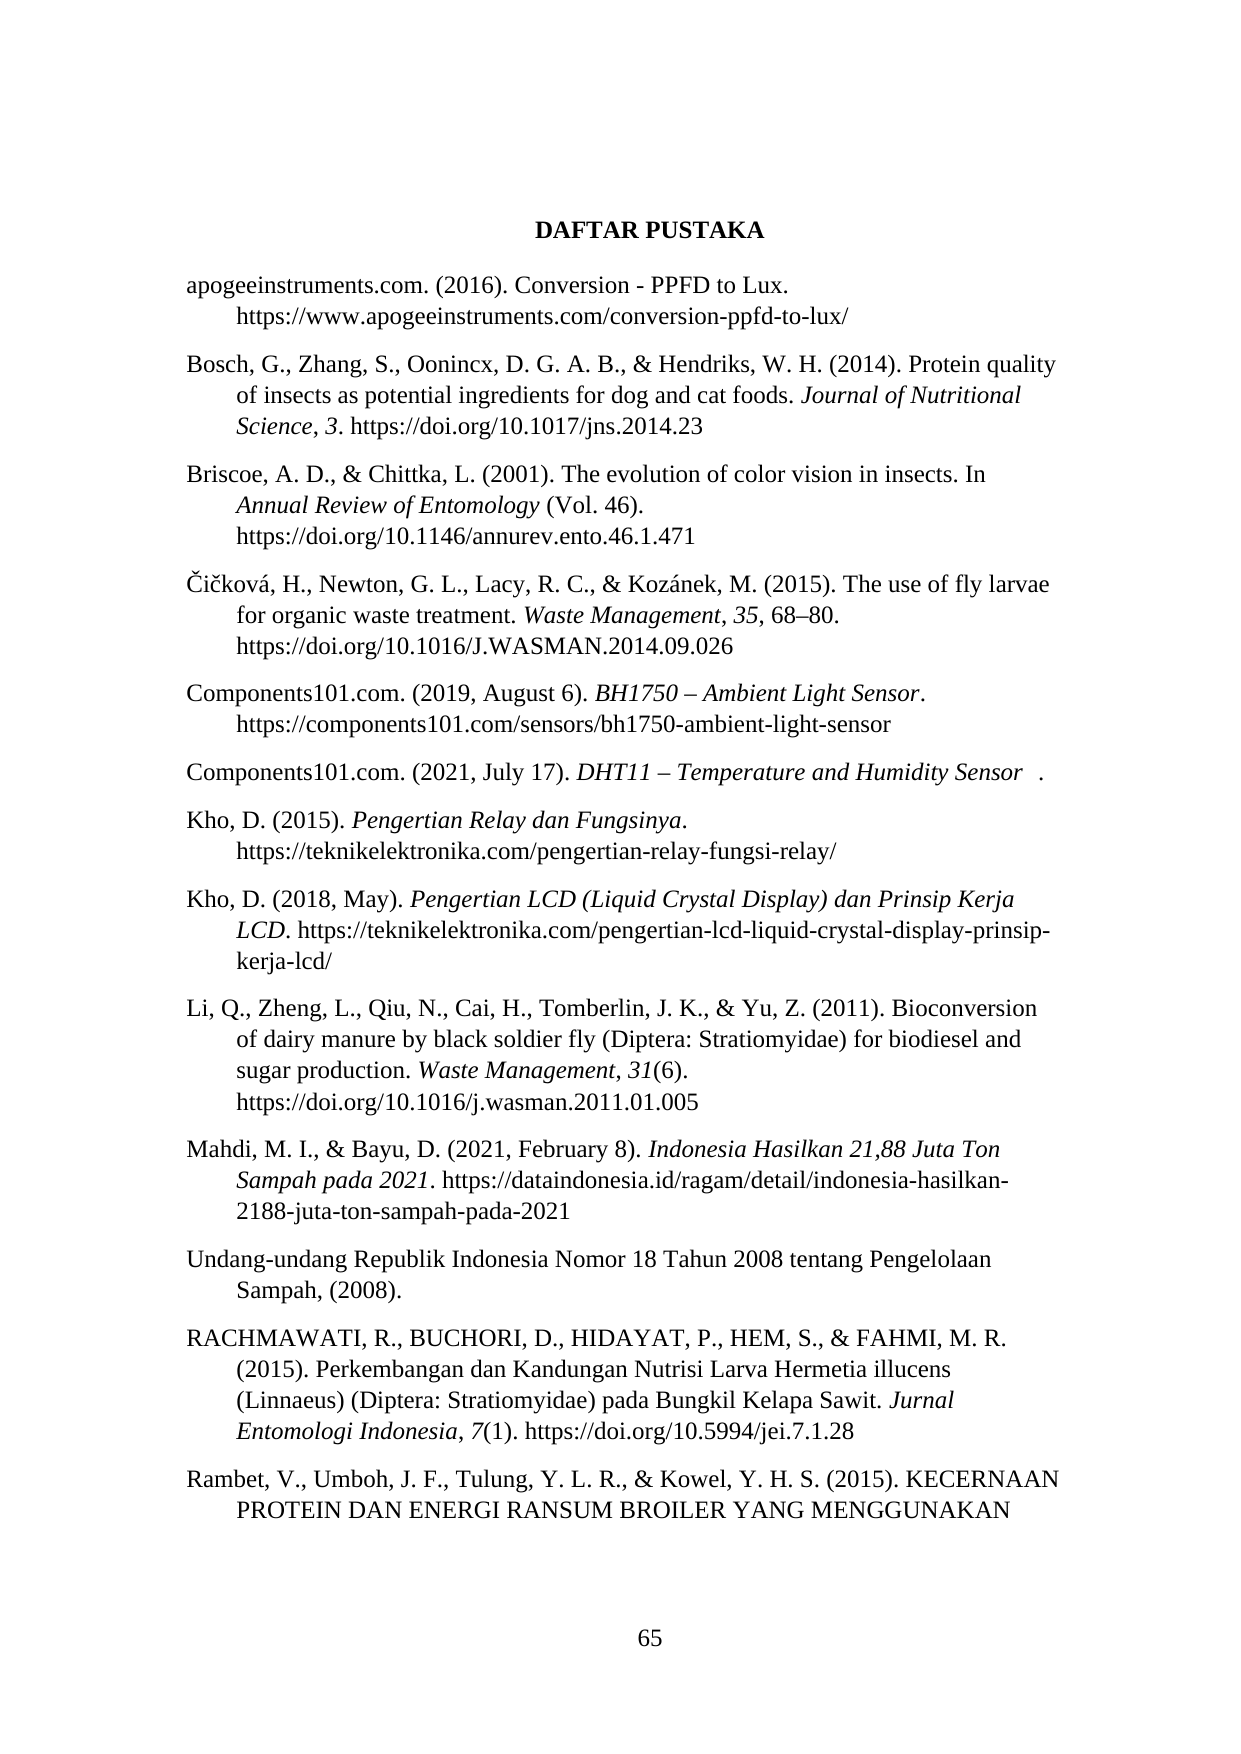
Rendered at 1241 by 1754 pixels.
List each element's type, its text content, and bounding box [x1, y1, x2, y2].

subtitle DAFTAR PUSTAKA [236, 215, 1063, 243]
